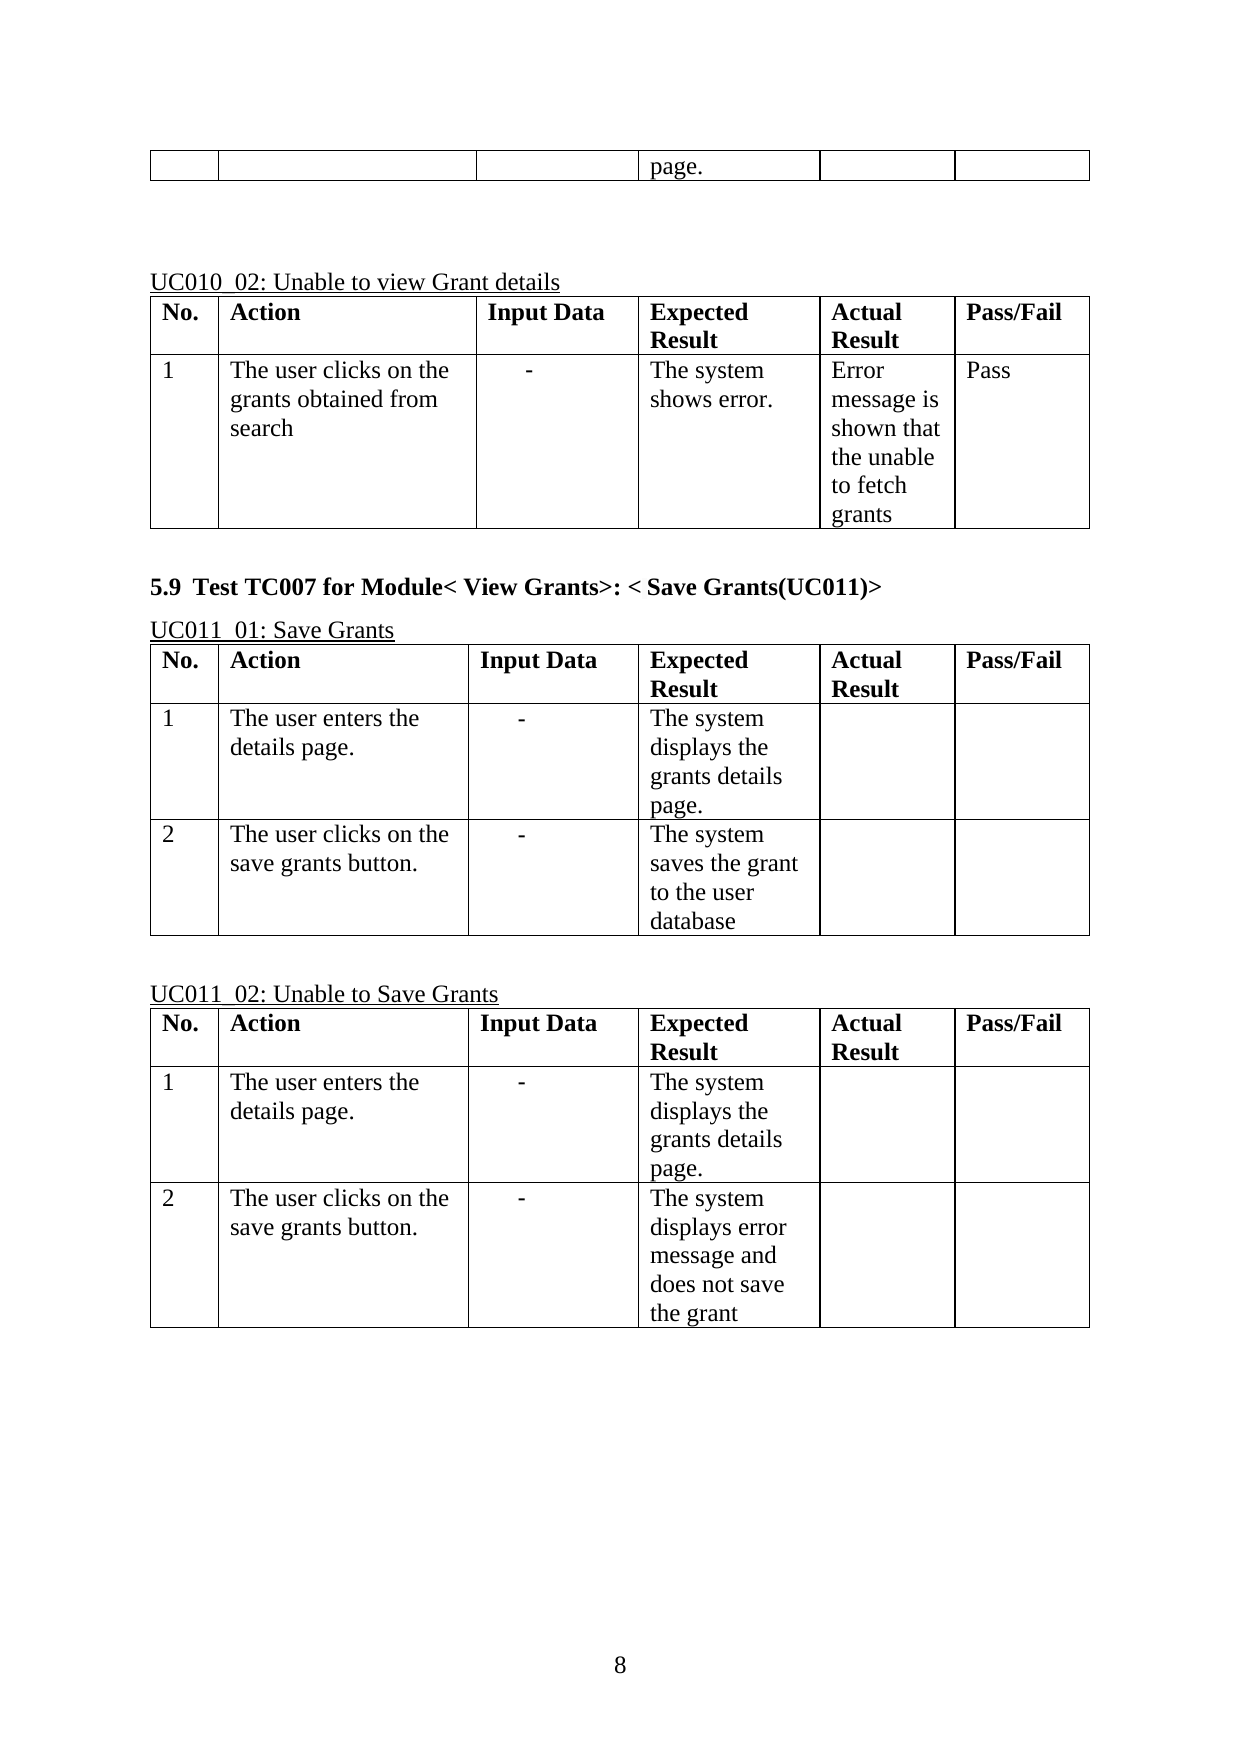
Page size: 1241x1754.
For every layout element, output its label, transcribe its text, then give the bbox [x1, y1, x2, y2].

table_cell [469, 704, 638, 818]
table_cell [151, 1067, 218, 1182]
list Test TC007 for Module< View Grants>: < Save Grants(UC011)> [150, 572, 1090, 601]
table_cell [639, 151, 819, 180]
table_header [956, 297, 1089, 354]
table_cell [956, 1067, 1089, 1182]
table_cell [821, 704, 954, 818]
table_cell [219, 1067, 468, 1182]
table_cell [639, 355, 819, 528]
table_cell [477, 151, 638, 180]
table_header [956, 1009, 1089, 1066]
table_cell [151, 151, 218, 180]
text UC011_02: Unable to Save Grants [150, 979, 1090, 1007]
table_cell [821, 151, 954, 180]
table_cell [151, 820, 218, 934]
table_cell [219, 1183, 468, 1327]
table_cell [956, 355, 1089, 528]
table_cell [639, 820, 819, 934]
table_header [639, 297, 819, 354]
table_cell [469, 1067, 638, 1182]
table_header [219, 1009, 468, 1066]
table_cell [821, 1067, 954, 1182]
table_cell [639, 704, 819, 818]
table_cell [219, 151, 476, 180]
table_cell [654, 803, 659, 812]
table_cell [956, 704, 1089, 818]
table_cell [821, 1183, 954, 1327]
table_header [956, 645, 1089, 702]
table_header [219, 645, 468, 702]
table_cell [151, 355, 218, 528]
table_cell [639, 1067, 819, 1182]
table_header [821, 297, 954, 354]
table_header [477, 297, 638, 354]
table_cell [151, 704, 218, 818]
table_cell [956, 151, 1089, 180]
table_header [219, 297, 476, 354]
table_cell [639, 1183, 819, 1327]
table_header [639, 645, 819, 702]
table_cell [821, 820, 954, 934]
text UC011_01: Save Grants [150, 615, 1090, 644]
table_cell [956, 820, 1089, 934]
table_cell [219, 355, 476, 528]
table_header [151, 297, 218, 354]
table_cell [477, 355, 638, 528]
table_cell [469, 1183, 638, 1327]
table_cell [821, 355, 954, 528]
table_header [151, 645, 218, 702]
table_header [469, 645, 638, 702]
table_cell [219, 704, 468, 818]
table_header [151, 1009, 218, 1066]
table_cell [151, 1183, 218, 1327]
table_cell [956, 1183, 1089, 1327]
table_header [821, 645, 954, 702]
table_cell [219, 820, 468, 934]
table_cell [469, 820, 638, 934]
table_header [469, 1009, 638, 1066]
text UC010_02: Unable to view Grant details [150, 267, 1090, 296]
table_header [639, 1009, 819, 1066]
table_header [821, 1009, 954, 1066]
